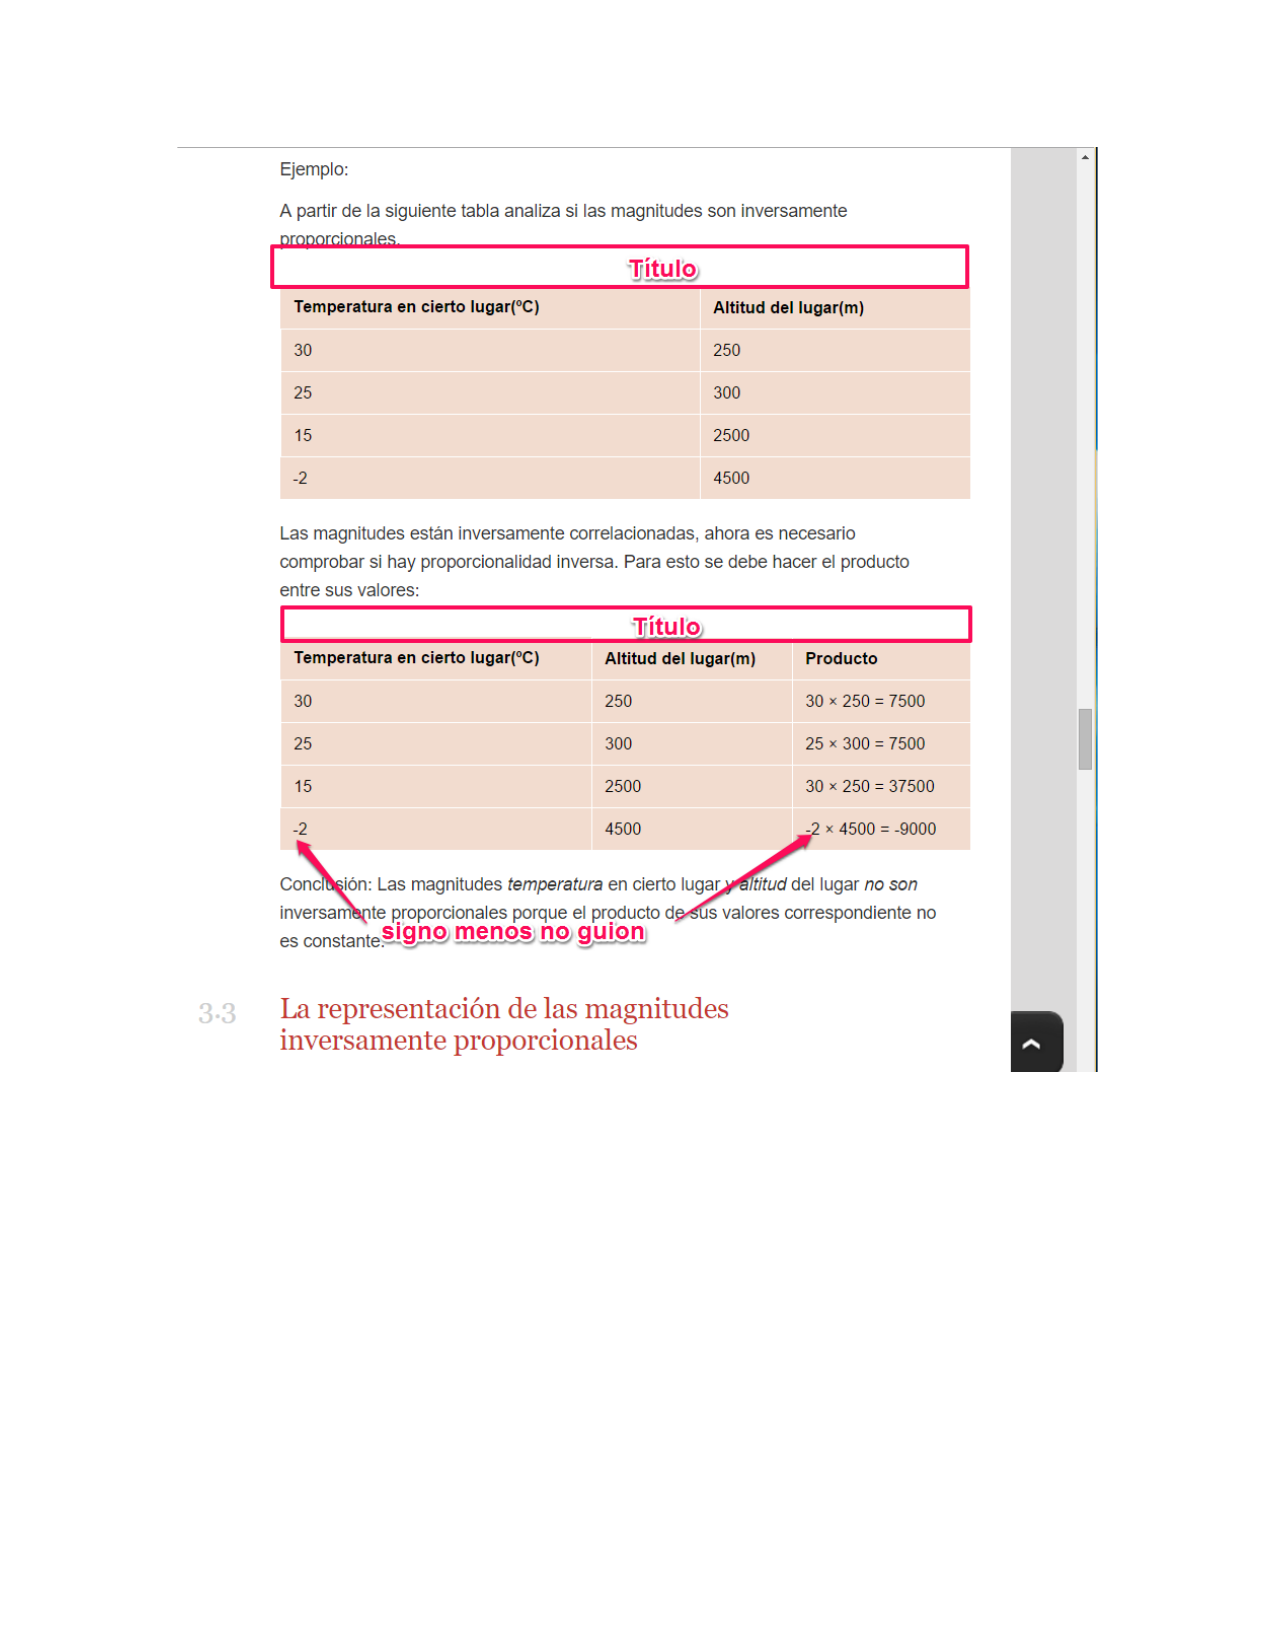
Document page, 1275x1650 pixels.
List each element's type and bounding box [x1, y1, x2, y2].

picture [177, 147, 1098, 1072]
